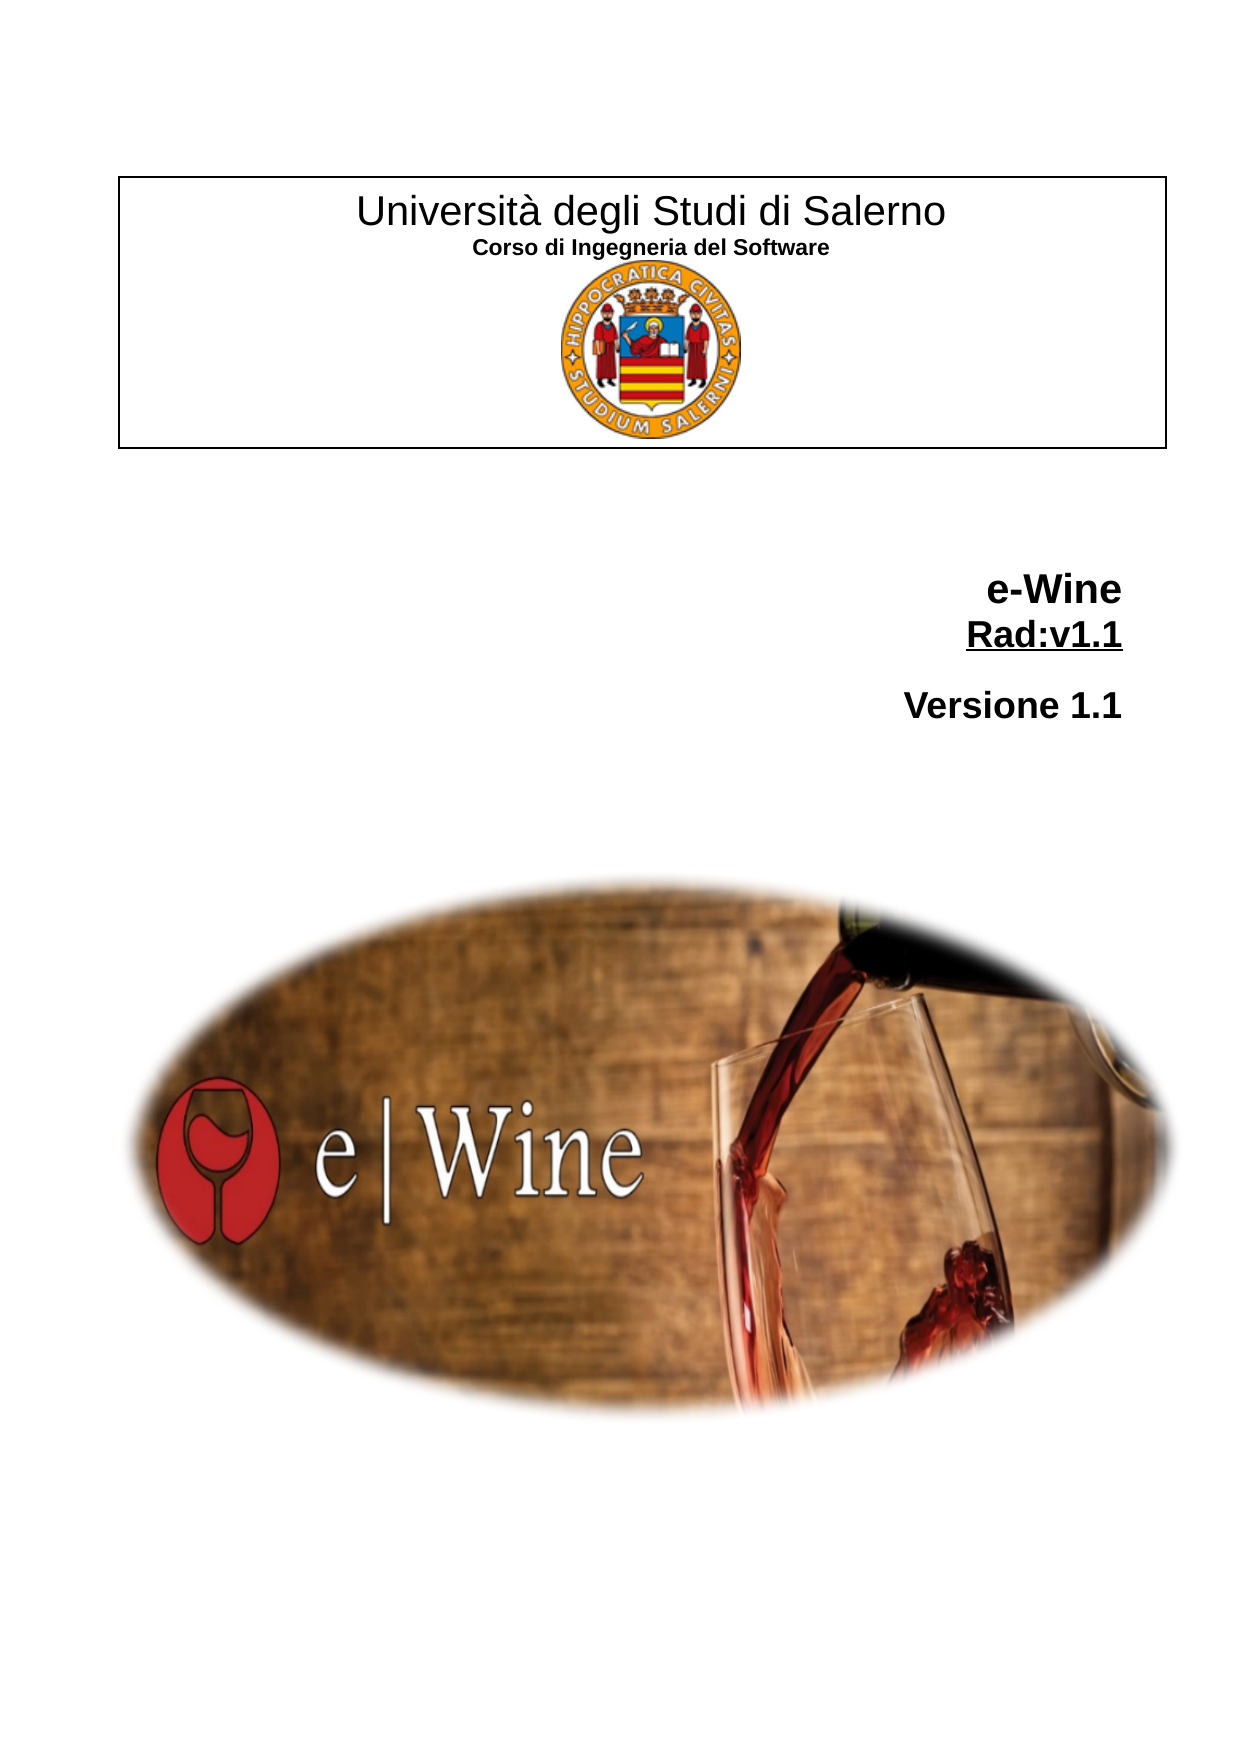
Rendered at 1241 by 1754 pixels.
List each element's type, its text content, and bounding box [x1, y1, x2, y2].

text Versione 1.1 [118, 684, 1122, 756]
table_header Università degli Studi di Salerno Corso di Ingegneria del Software [120, 178, 1165, 447]
picture [561, 260, 741, 439]
picture [148, 898, 1154, 1396]
text e-Wine Rad:v1.1 [118, 564, 1122, 684]
